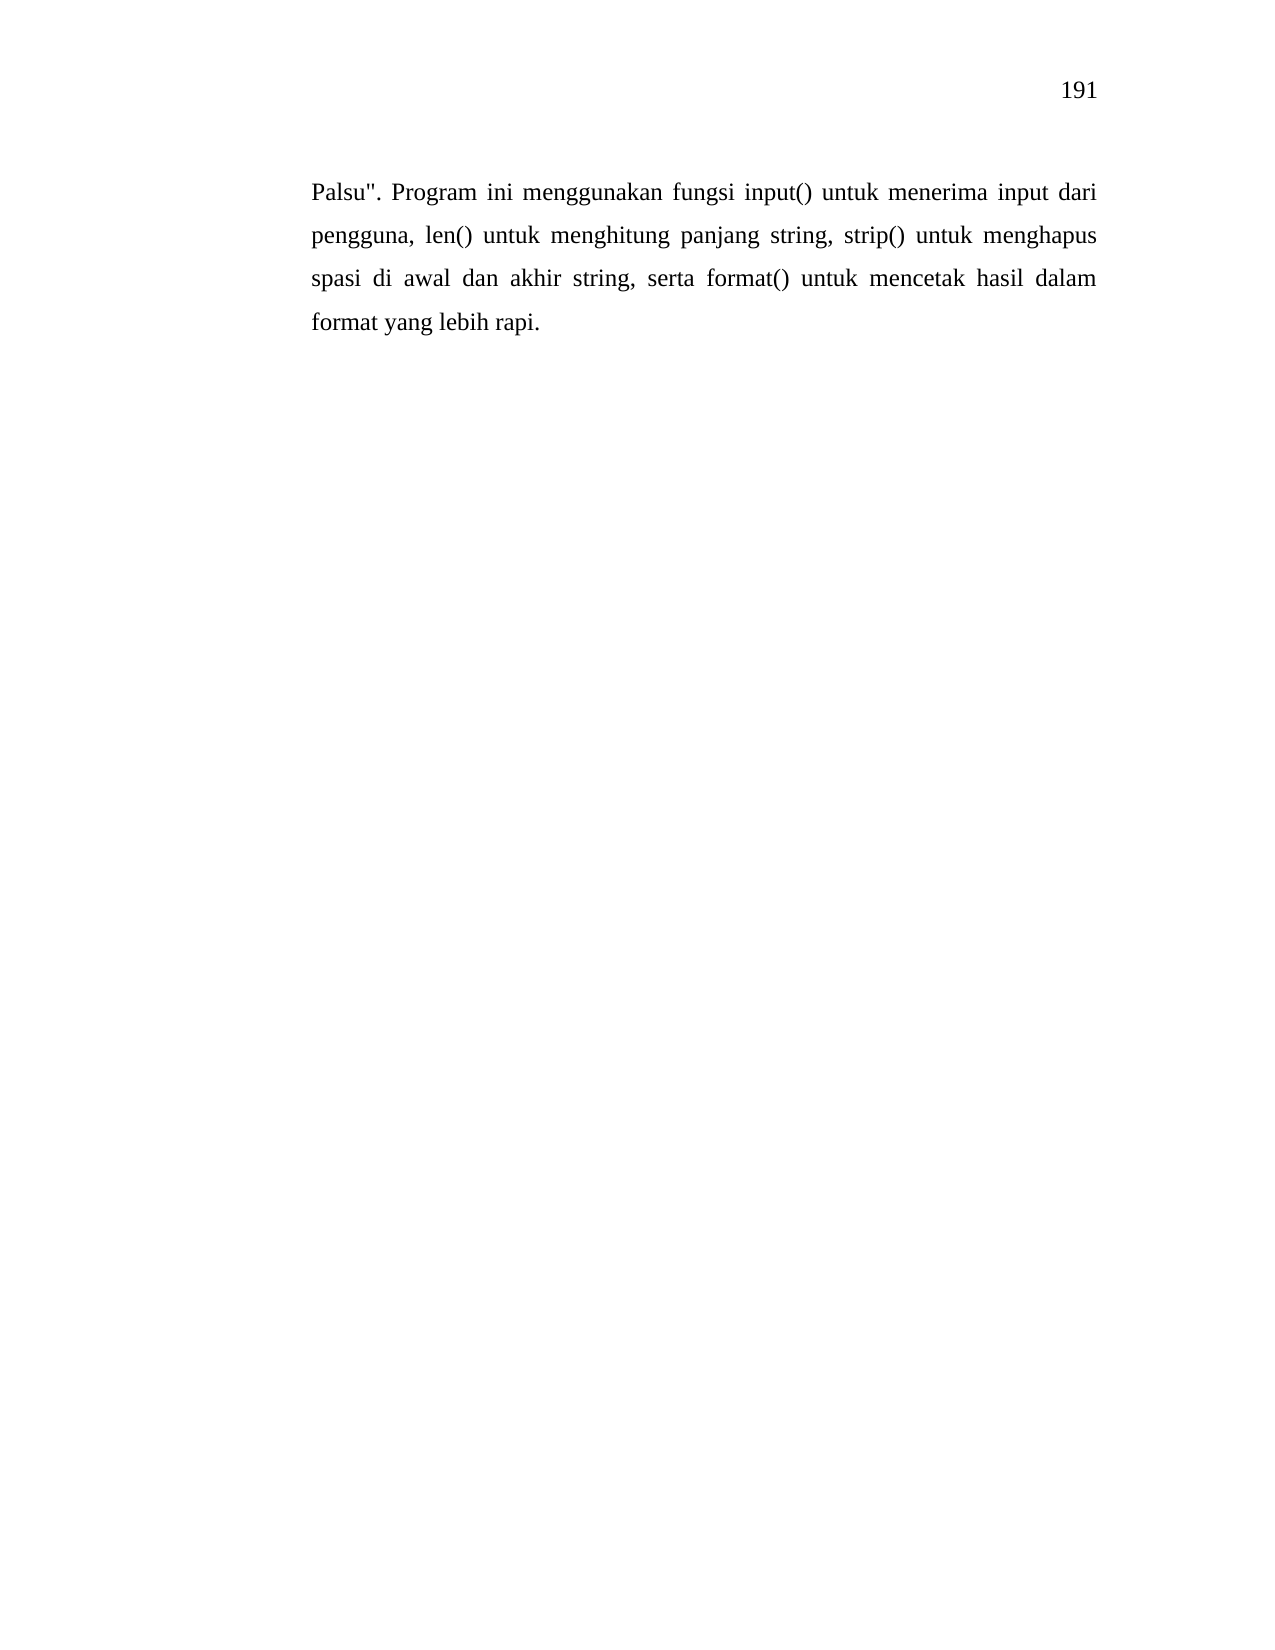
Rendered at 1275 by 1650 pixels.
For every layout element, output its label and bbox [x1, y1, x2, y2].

list [311, 177, 1098, 335]
